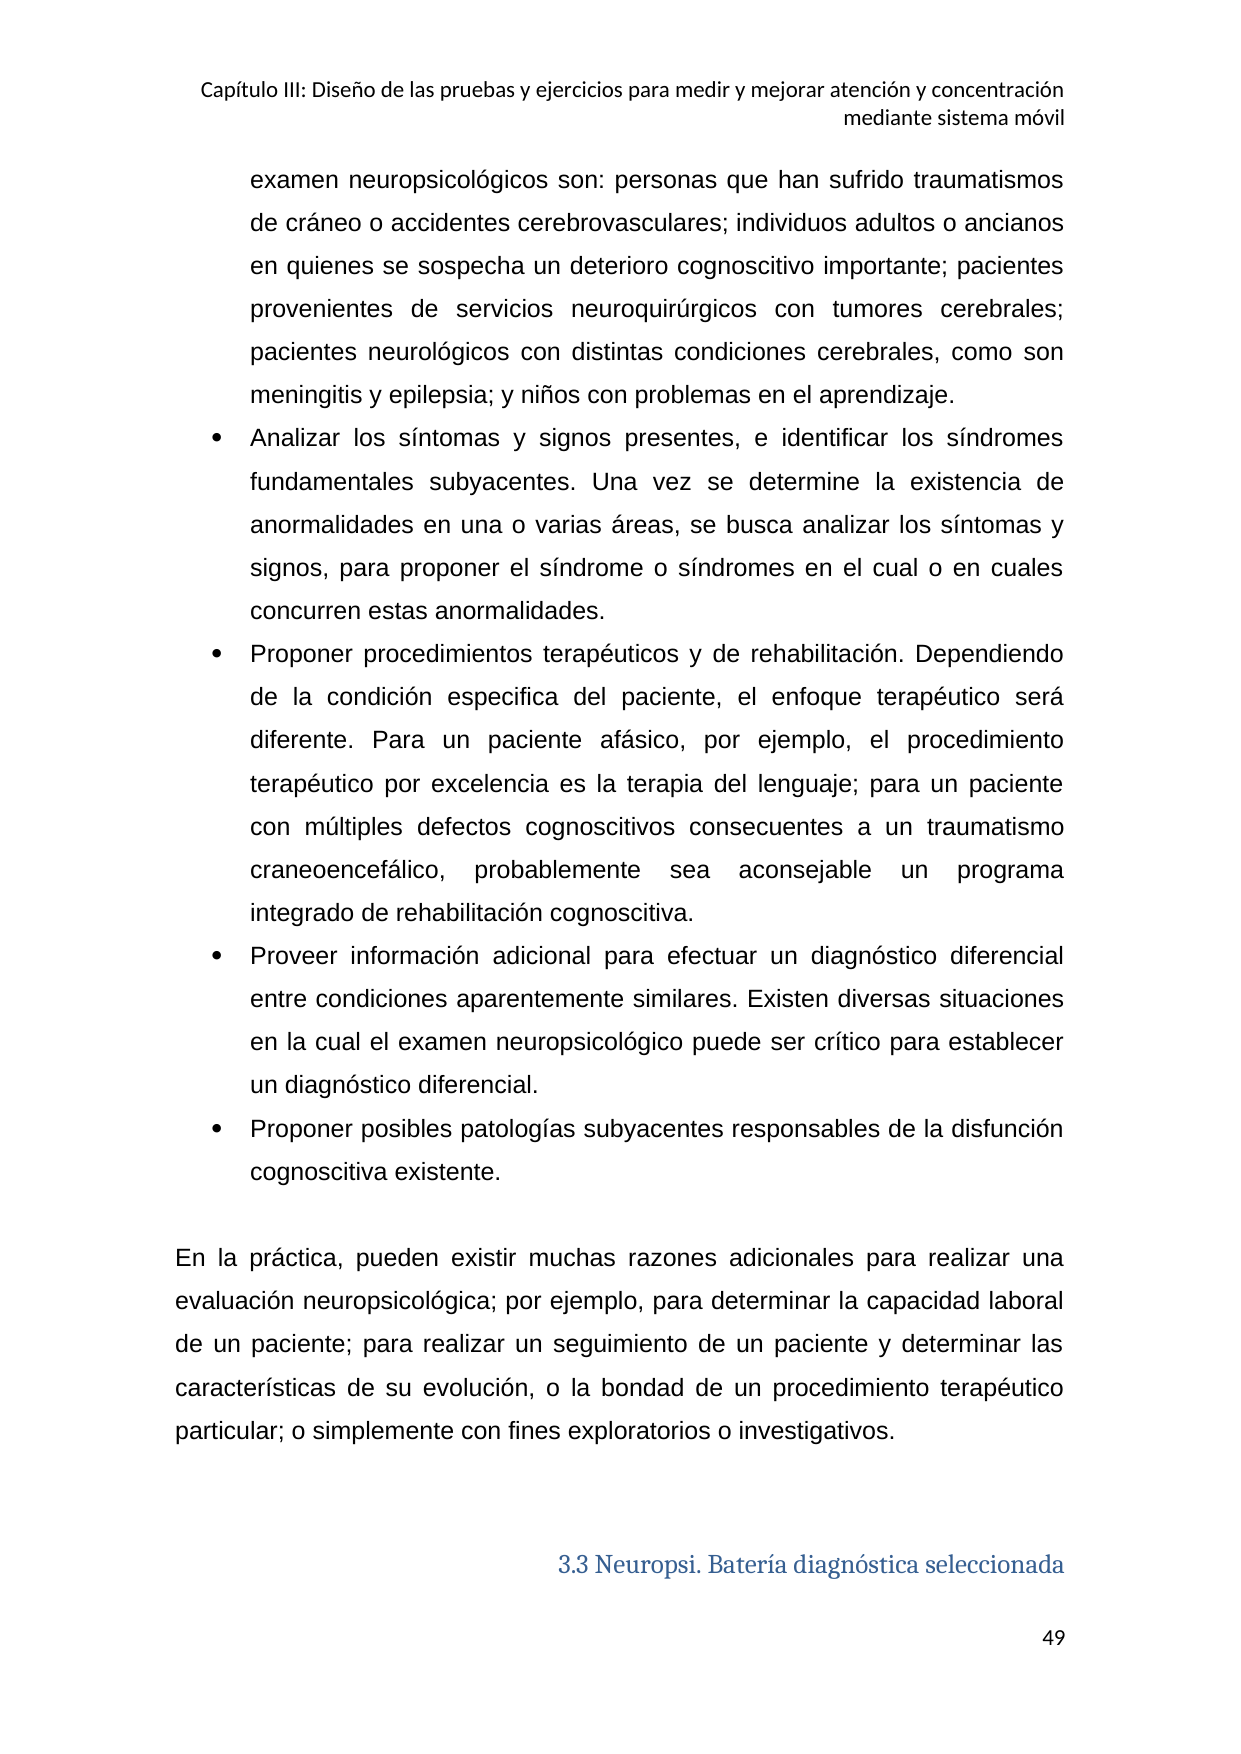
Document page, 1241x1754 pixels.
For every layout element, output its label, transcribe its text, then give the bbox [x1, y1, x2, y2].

text En la práctica, pueden existir muchas razones adicionales para realizar una evaluación neuropsicológica; por ejemplo, para determinar la capacidad laboral de un paciente; para realizar un seguimiento de un paciente y determinar las características de su evolución, o la bondad de un procedimiento terapéutico particular; o simplemente con fines exploratorios o investigativos. [175, 1243, 1065, 1444]
list Analizar los síntomas y signos presentes, e identificar los síndromes fundamentales subyacentes. Una vez se determine la existencia de anormalidades en una o varias áreas, se busca analizar los síntomas y signos, para proponer el síndrome o síndromes en el cual o en cuales concurren estas anormalidades. [212, 423, 1065, 625]
list Proponer procedimientos terapéuticos y de rehabilitación. Dependiendo de la condición especifica del paciente, el enfoque terapéutico será diferente. Para un paciente afásico, por ejemplo, el procedimiento terapéutico por excelencia es la terapia del lenguaje; para un paciente con múltiples defectos cognoscitivos consecuentes a un traumatismo craneoencefálico, probablemente sea aconsejable un programa integrado de rehabilitación cognoscitiva. [212, 639, 1065, 927]
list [212, 164, 1065, 409]
subtitle 3.3 Neuropsi. Batería diagnóstica seleccionada [175, 1549, 1065, 1580]
list Proveer información adicional para efectuar un diagnóstico diferencial entre condiciones aparentemente similares. Existen diversas situaciones en la cual el examen neuropsicológico puede ser crítico para establecer un diagnóstico diferencial. [212, 941, 1065, 1099]
list Proponer posibles patologías subyacentes responsables de la disfunción cognoscitiva existente. [212, 1114, 1065, 1186]
